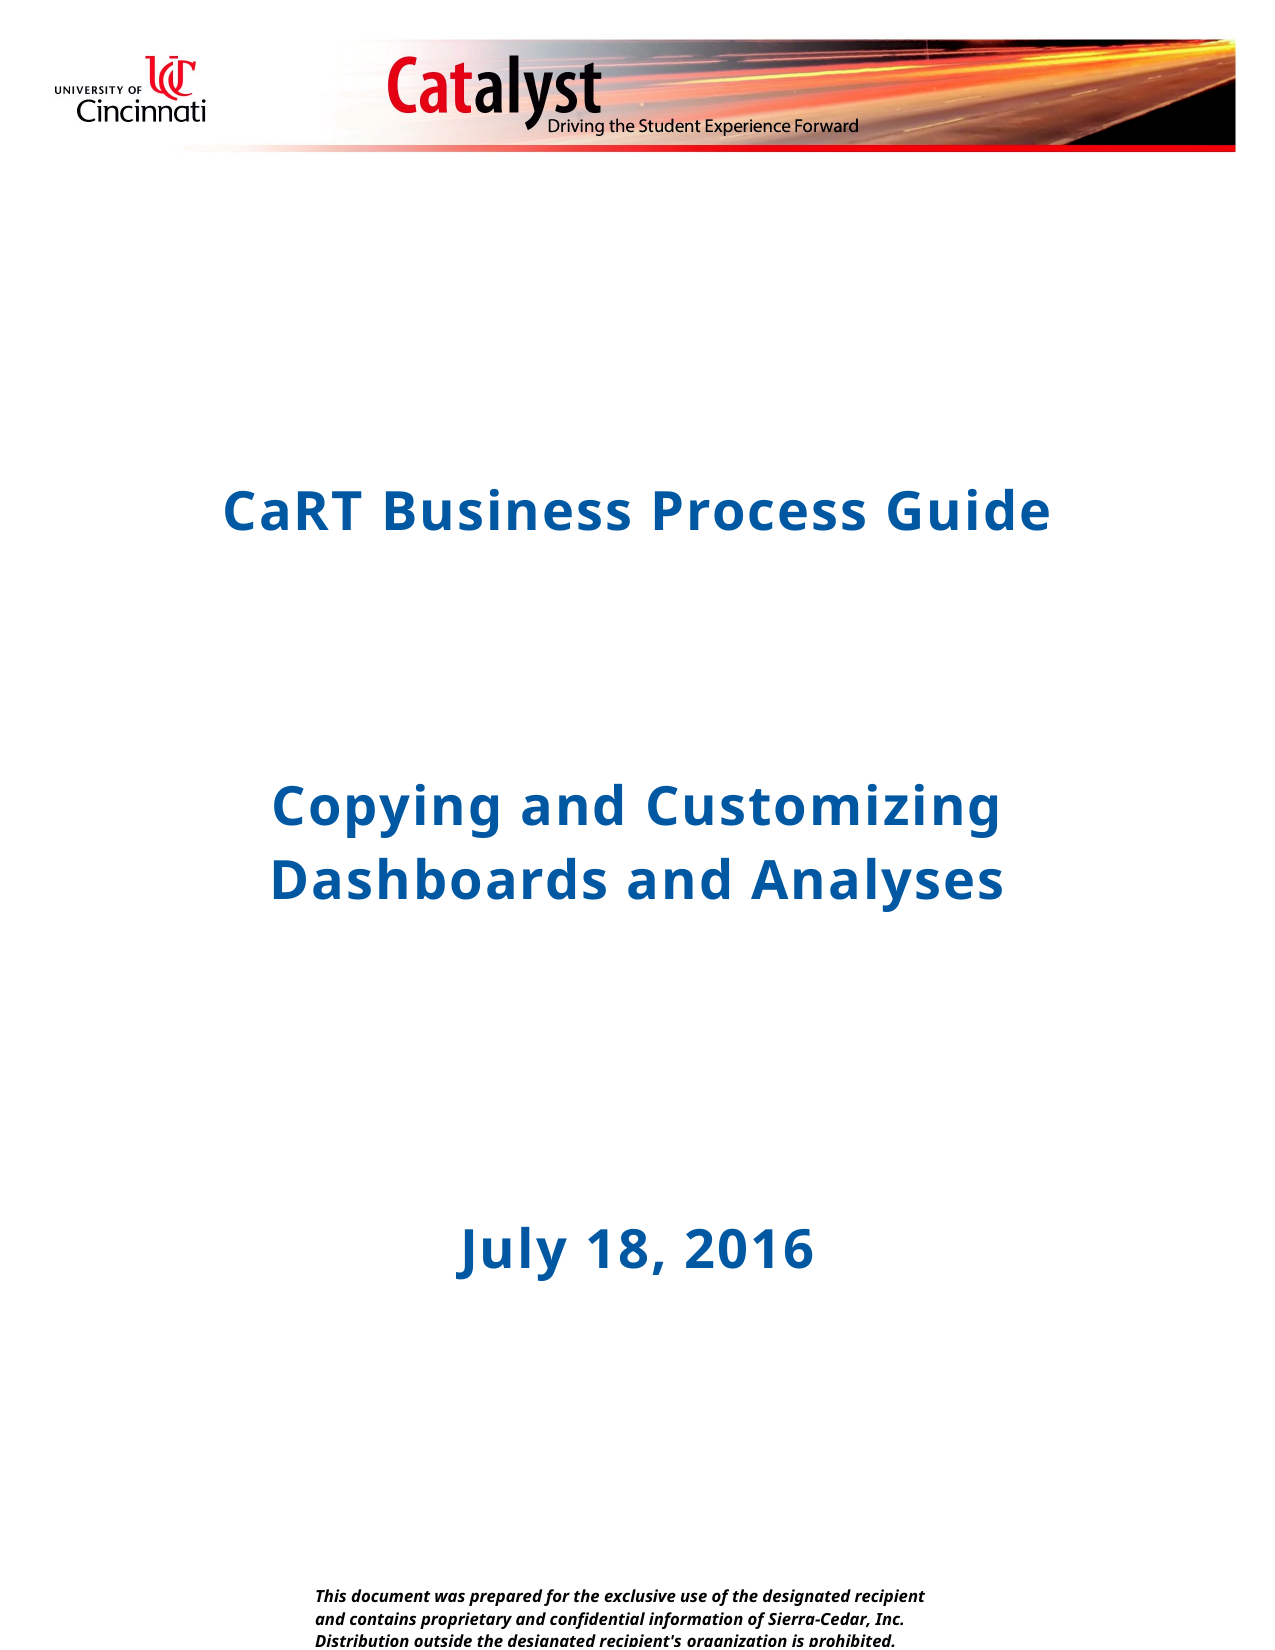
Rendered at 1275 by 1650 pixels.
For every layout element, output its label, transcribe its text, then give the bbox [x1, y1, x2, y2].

picture [1, 1, 1272, 189]
title CaRT Business Process Guide [187, 473, 1087, 547]
title July 18, 2016 [187, 1210, 1087, 1284]
title Copying and Customizing Dashboards and Analyses [187, 768, 1087, 915]
